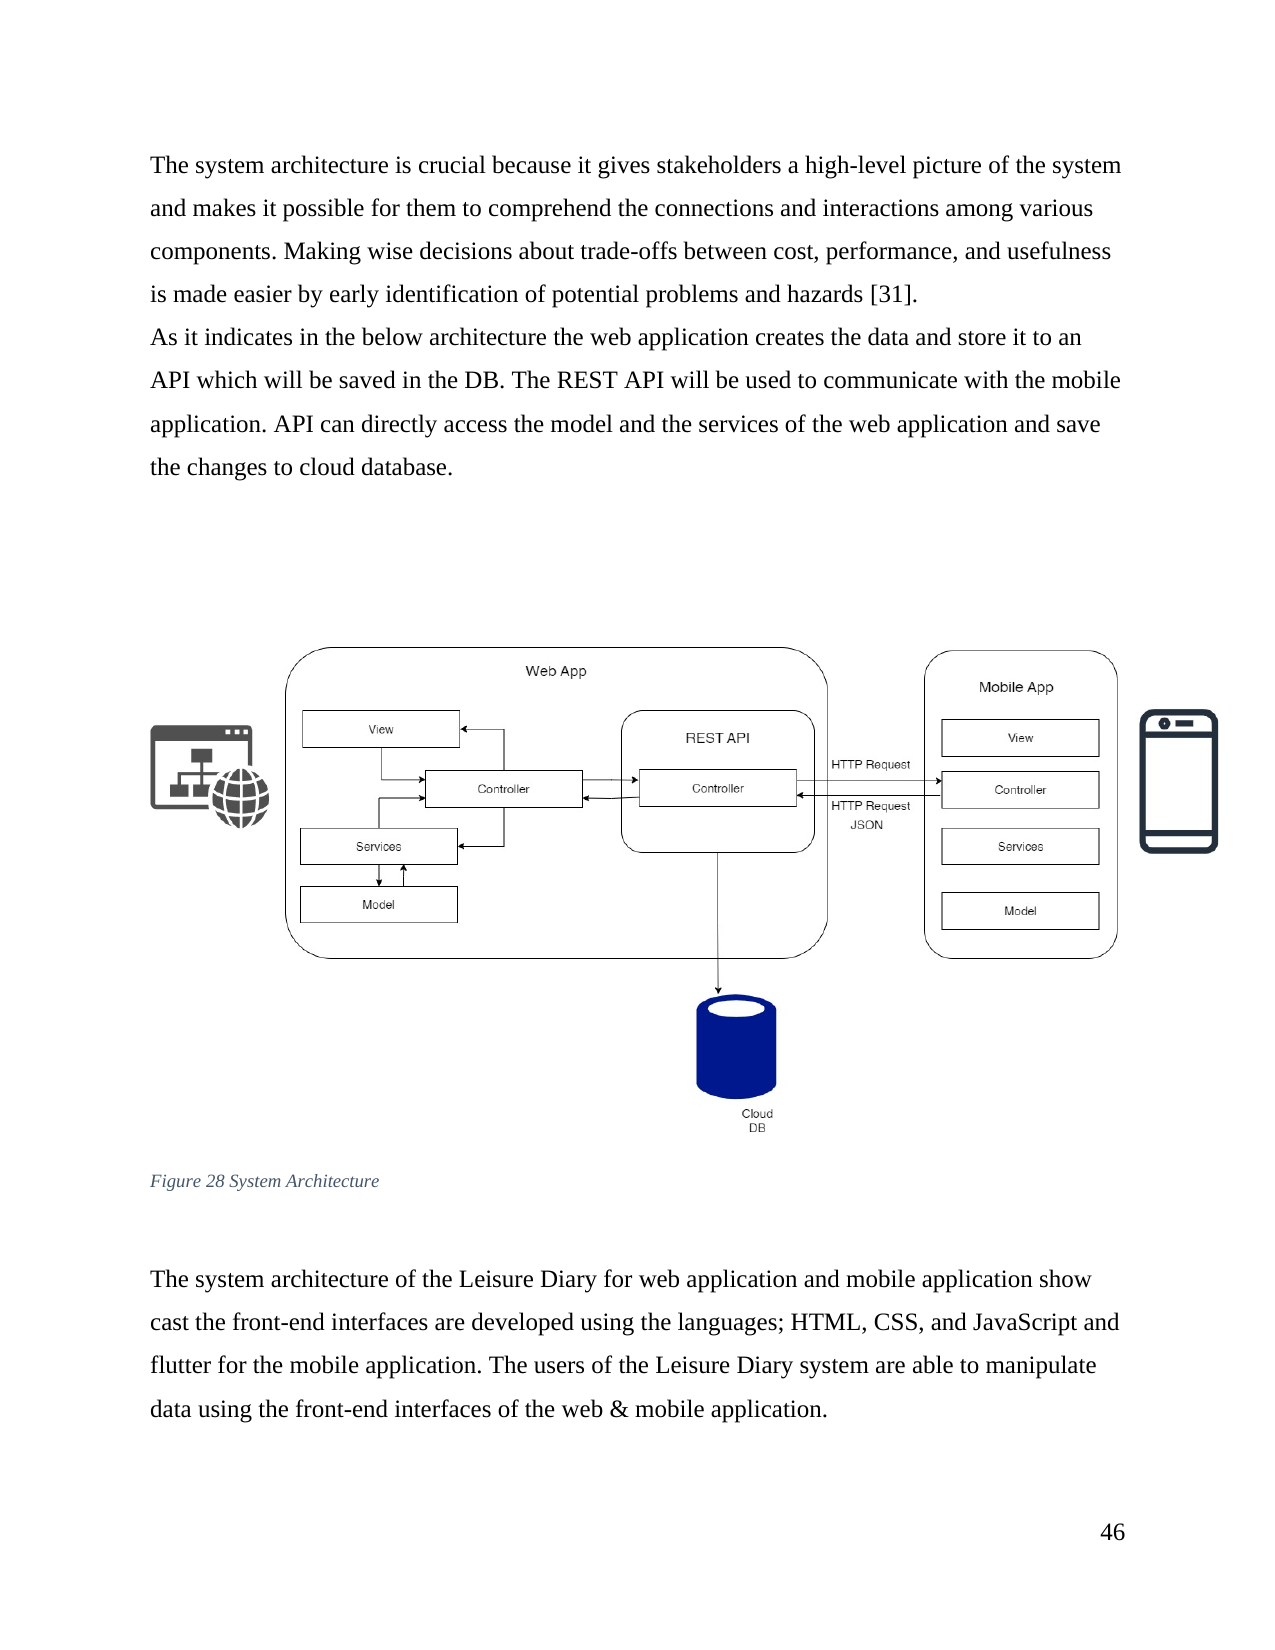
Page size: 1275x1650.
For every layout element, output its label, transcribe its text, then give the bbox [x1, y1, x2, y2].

text The system architecture of the Leisure Diary for web application and mobile application show cast the front-end interfaces are developed using the languages; HTML, CSS, and JavaScript and flutter for the mobile application. The users of the Leisure Diary system are able to manipulate data using the front-end interfaces of the web & mobile application. [150, 1264, 1125, 1422]
picture [150, 647, 1219, 1135]
text As it indicates in the below architecture the web application creates the data and store it to an API which will be saved in the DB. The REST API will be used to communicate with the mobile application. API can directly access the model and the services of the web application and save the changes to cloud database. [150, 322, 1125, 481]
text The system architecture is crucial because it gives stakeholders a high-level picture of the system and makes it possible for them to comprehend the connections and interactions among various components. Making wise decisions about trade-offs between cost, performance, and usefulness is made easier by early identification of potential problems and hazards. [150, 150, 1125, 308]
